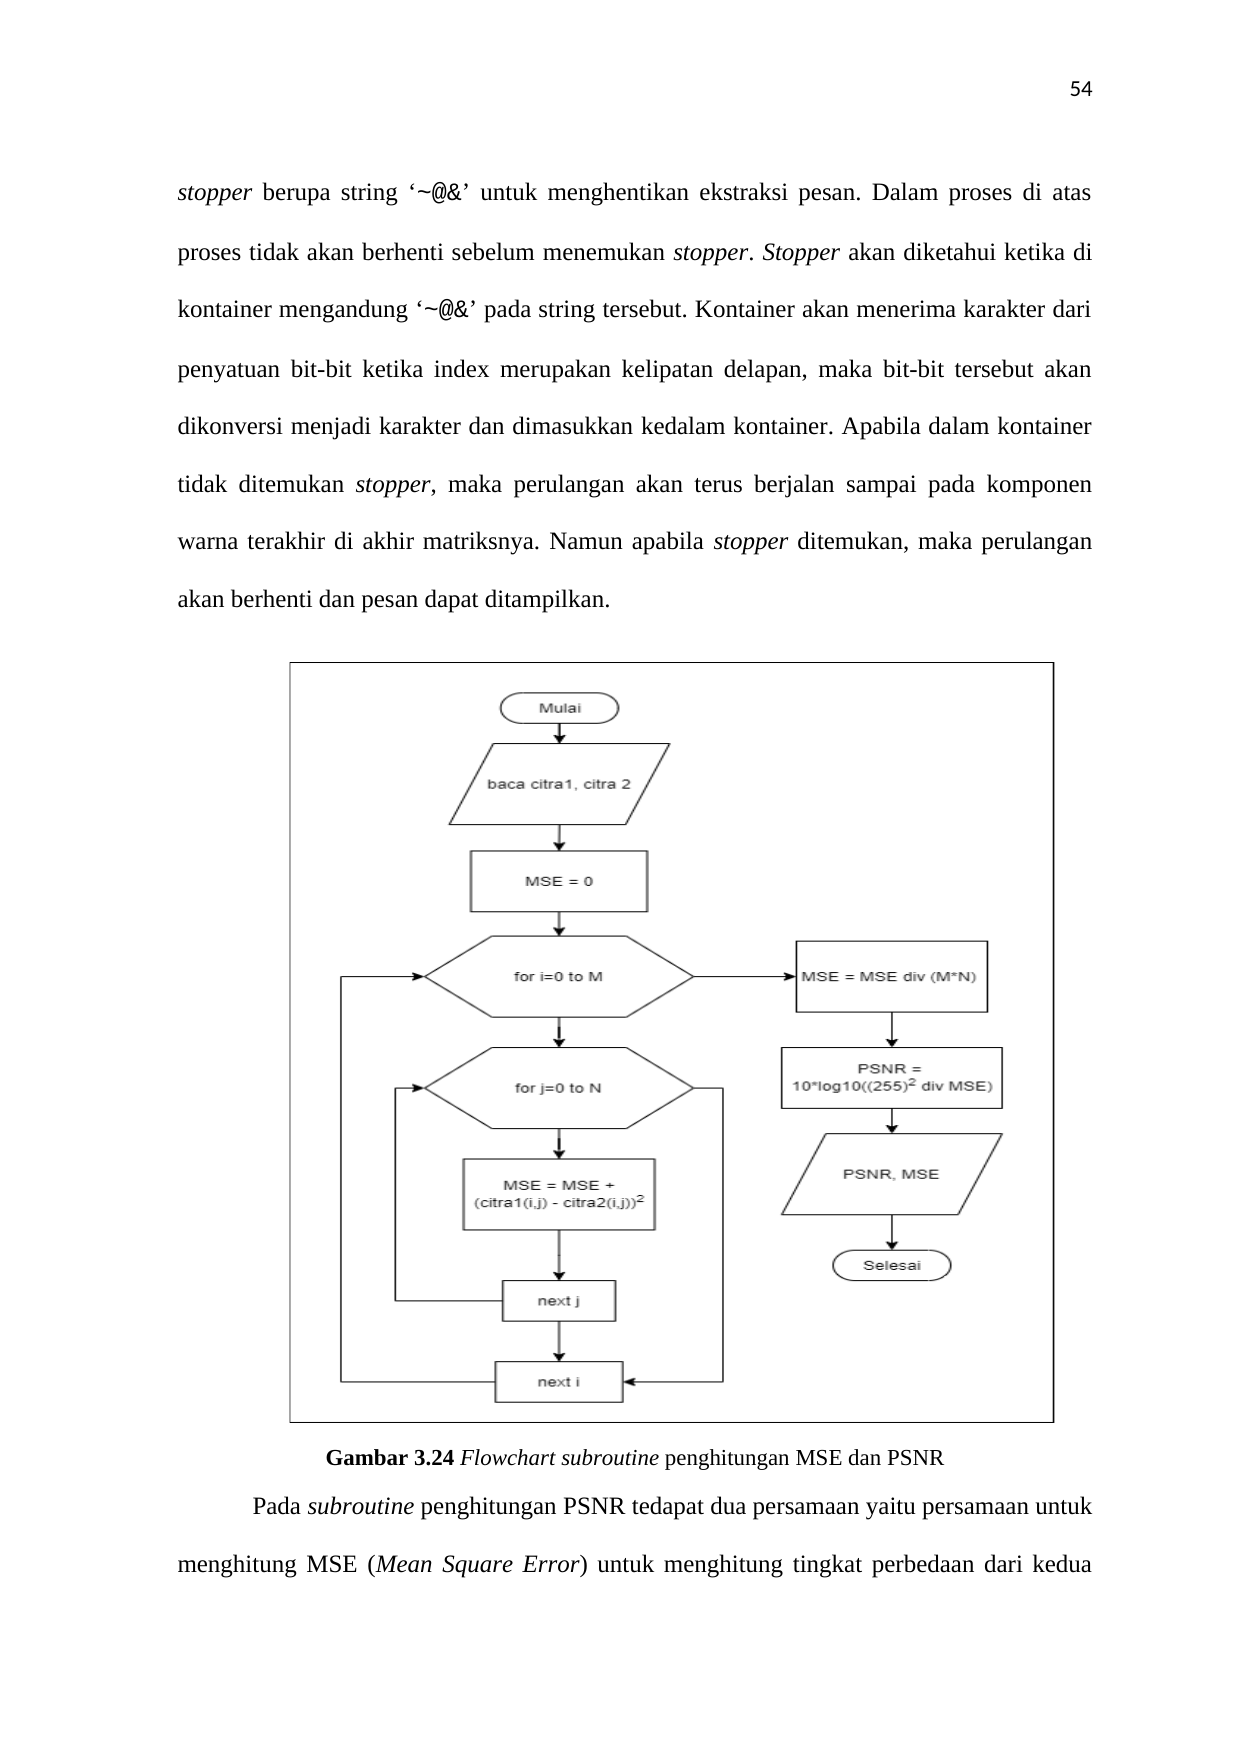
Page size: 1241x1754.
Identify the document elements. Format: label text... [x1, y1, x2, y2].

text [177, 1491, 1092, 1577]
picture [289, 662, 1055, 1424]
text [177, 177, 1092, 613]
